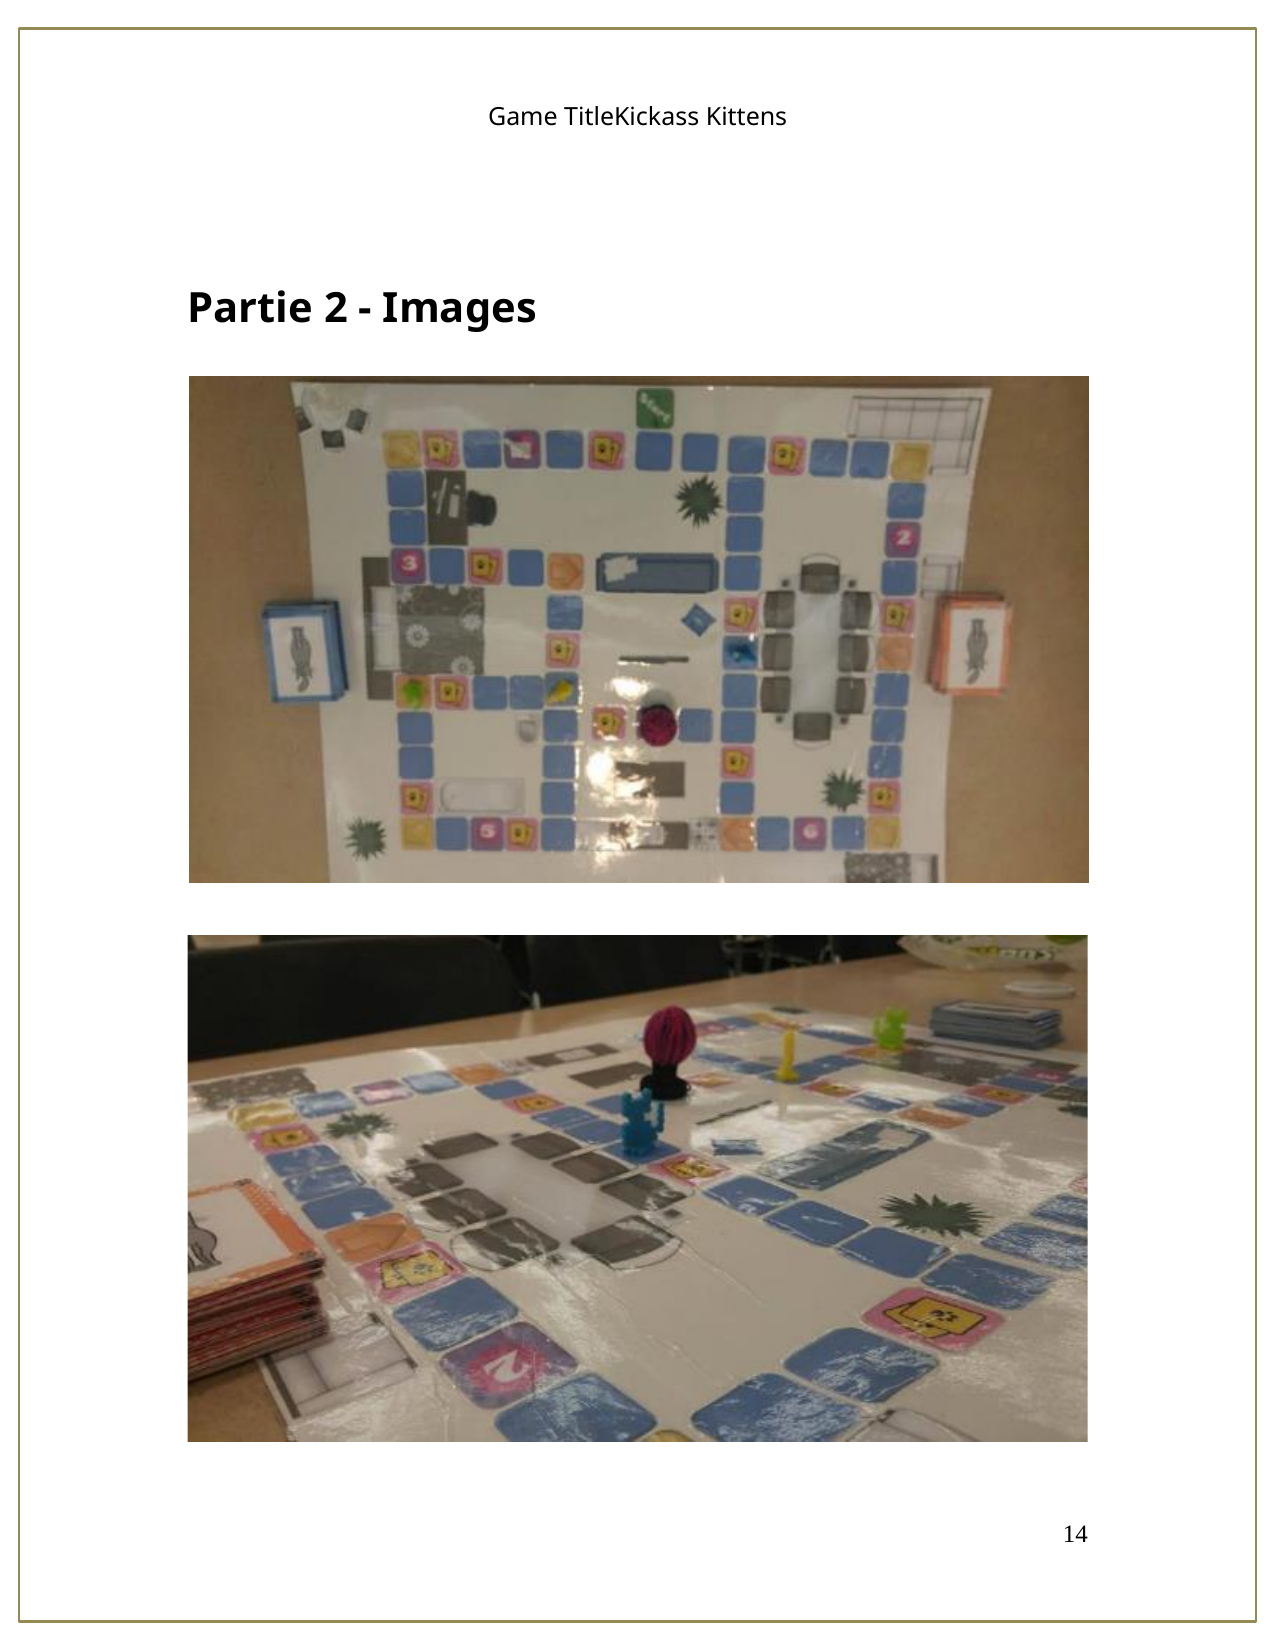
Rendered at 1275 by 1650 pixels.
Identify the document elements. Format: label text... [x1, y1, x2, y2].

picture [187, 935, 1088, 1442]
picture [189, 376, 1089, 883]
text Partie 2 - Images [187, 278, 1087, 335]
